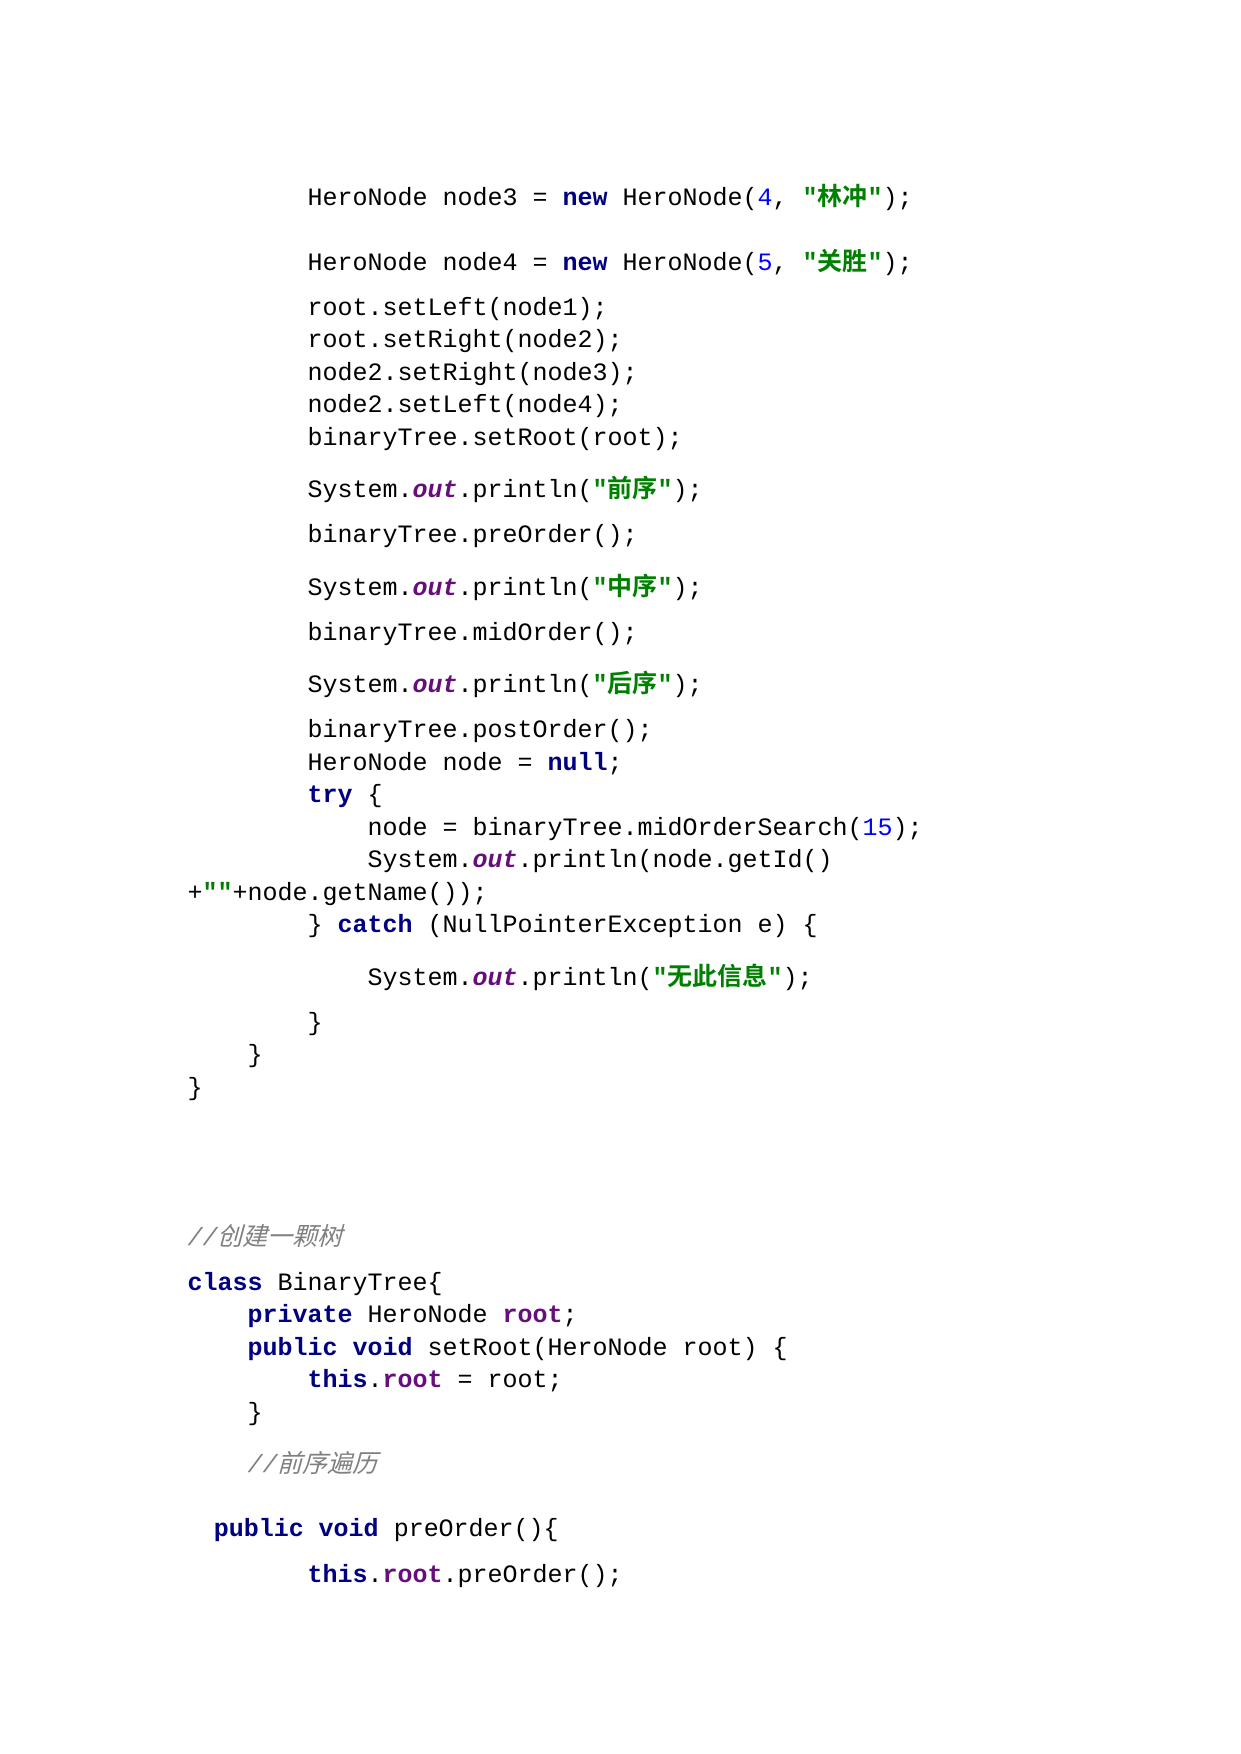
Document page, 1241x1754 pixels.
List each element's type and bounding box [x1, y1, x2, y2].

text [187, 162, 1053, 1592]
